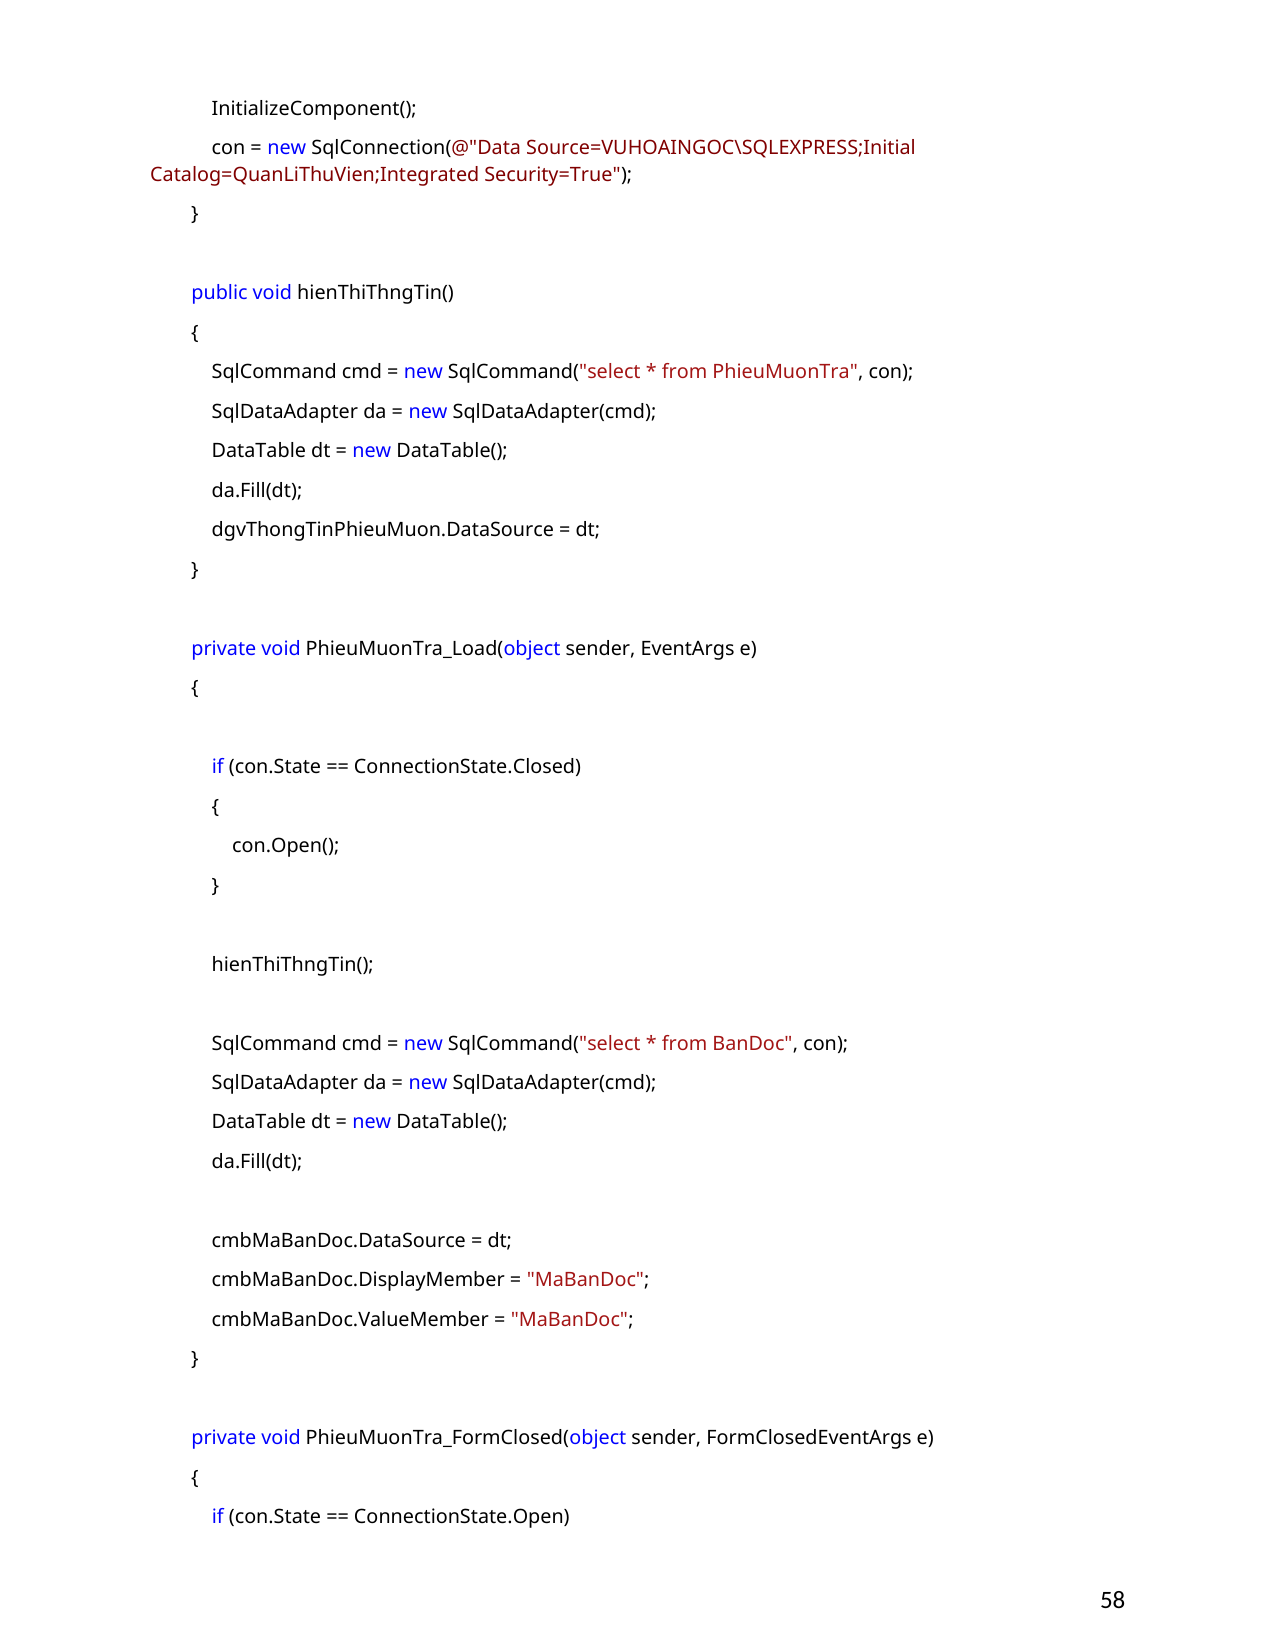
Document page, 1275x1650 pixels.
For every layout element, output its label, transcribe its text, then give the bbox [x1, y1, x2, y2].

text { [150, 318, 1125, 345]
text dgvThongTinPhieuMuon.DataSource = dt; [150, 516, 1125, 542]
text { [150, 1463, 1125, 1490]
text private void PhieuMuonTra_Load(object sender, EventArgs e) [150, 634, 1125, 661]
text SqlCommand cmd = new SqlCommand("select * from BanDoc", con); [150, 1029, 1125, 1056]
text SqlCommand cmd = new SqlCommand("select * from PhieuMuonTra", con); [150, 358, 1125, 384]
text DataTable dt = new DataTable(); [150, 1108, 1125, 1135]
text } [150, 555, 1125, 582]
text cmbMaBanDoc.DisplayMember = "MaBanDoc"; [150, 1266, 1125, 1293]
text private void PhieuMuonTra_FormClosed(object sender, FormClosedEventArgs e) [150, 1423, 1125, 1451]
text } [150, 200, 1125, 227]
text da.Fill(dt); [150, 476, 1125, 503]
text { [150, 673, 1125, 700]
text InitializeComponent(); [150, 94, 1125, 121]
text con = new SqlConnection(@"Data Source=VUHOAINGOC\SQLEXPRESS;Initial Catalog=QuanLiThuVien;Integrated Security=True"); [150, 133, 1125, 187]
text SqlDataAdapter da = new SqlDataAdapter(cmd); [150, 1068, 1125, 1095]
text cmbMaBanDoc.ValueMember = "MaBanDoc"; [150, 1305, 1125, 1332]
text } [150, 871, 1125, 898]
text con.Open(); [150, 831, 1125, 858]
text public void hienThiThngTin() [150, 279, 1125, 306]
text cmbMaBanDoc.DataSource = dt; [150, 1226, 1125, 1253]
text hienThiThngTin(); [150, 950, 1125, 977]
text { [150, 792, 1125, 819]
text DataTable dt = new DataTable(); [150, 437, 1125, 463]
text da.Fill(dt); [150, 1147, 1125, 1174]
text } [150, 1344, 1125, 1372]
text if (con.State == ConnectionState.Open) [150, 1502, 1125, 1529]
text if (con.State == ConnectionState.Closed) [150, 752, 1125, 779]
text SqlDataAdapter da = new SqlDataAdapter(cmd); [150, 397, 1125, 424]
